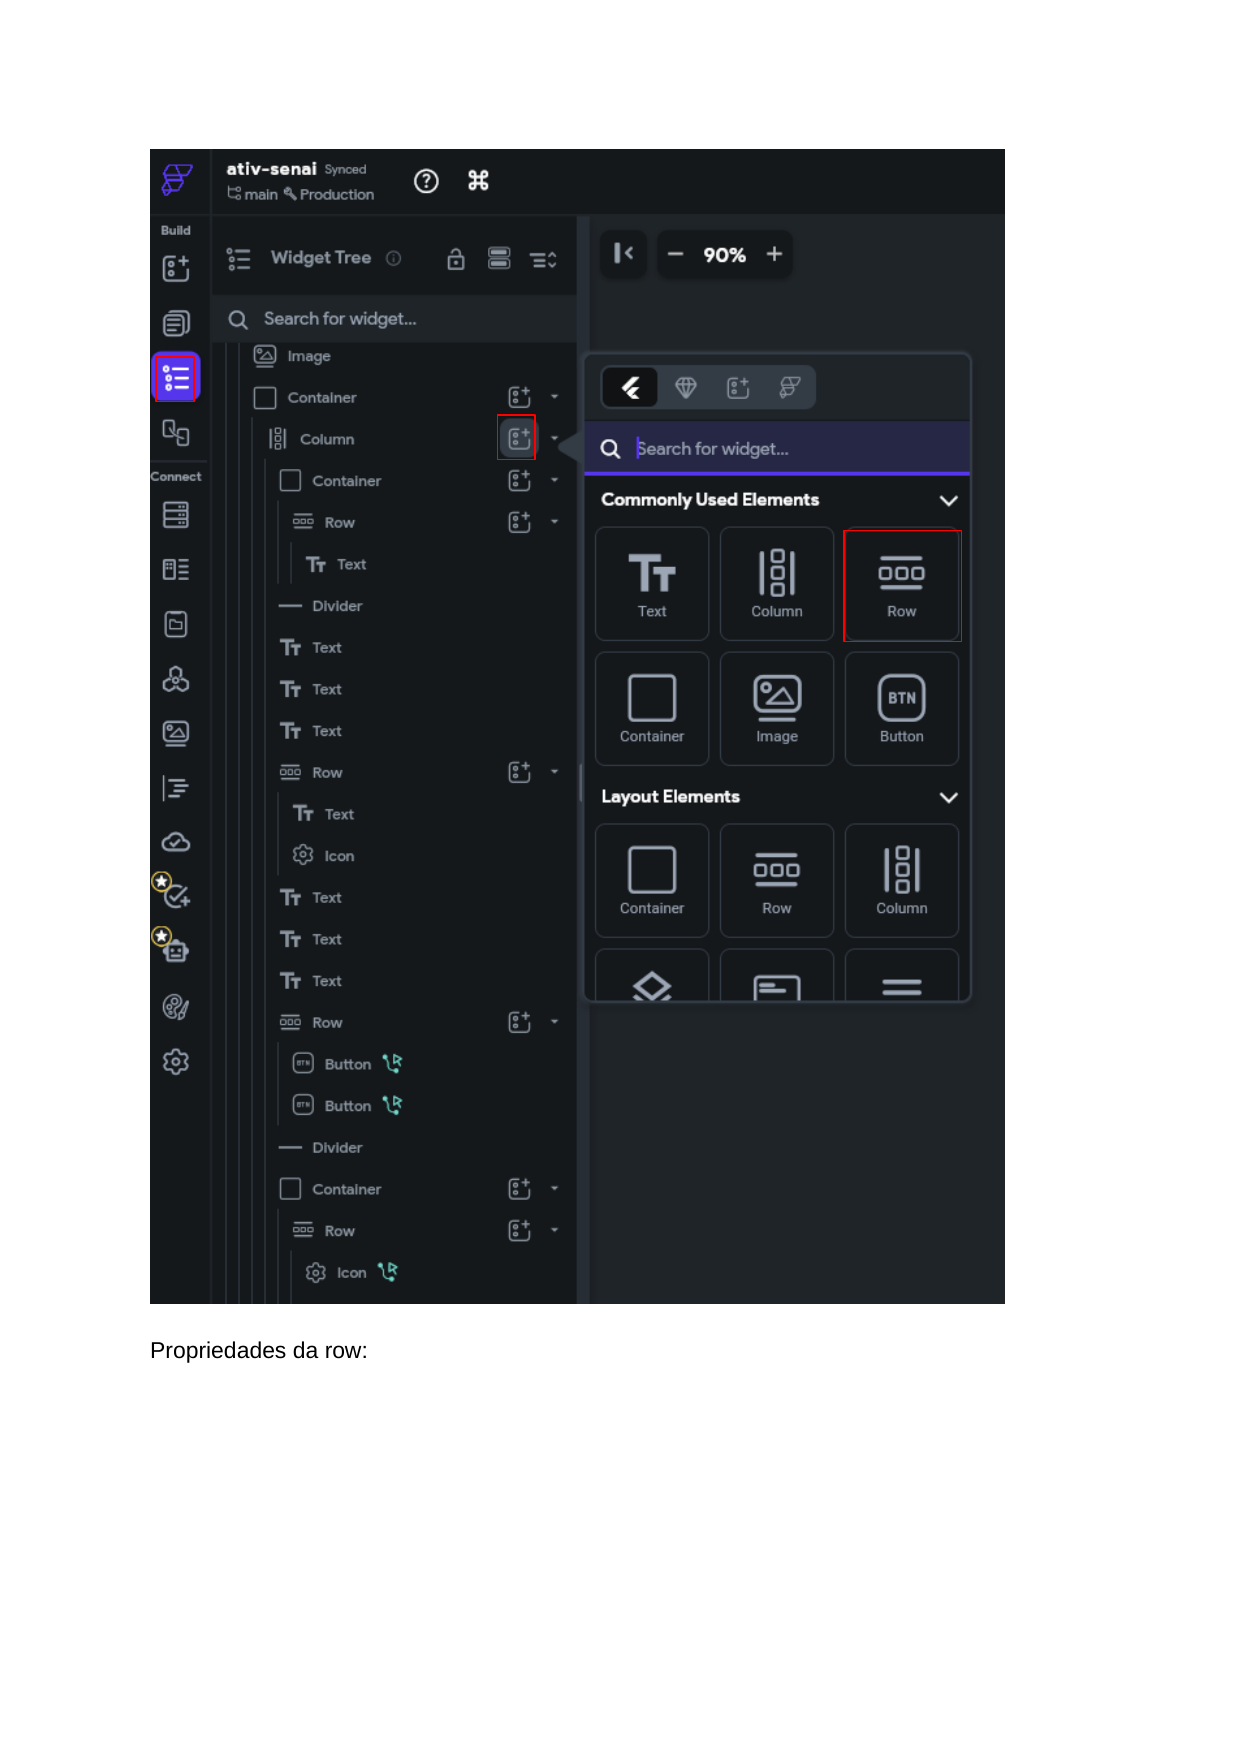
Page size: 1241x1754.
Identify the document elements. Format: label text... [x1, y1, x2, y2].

text Propriedades da row: [150, 1337, 1094, 1364]
picture [150, 149, 1005, 1304]
